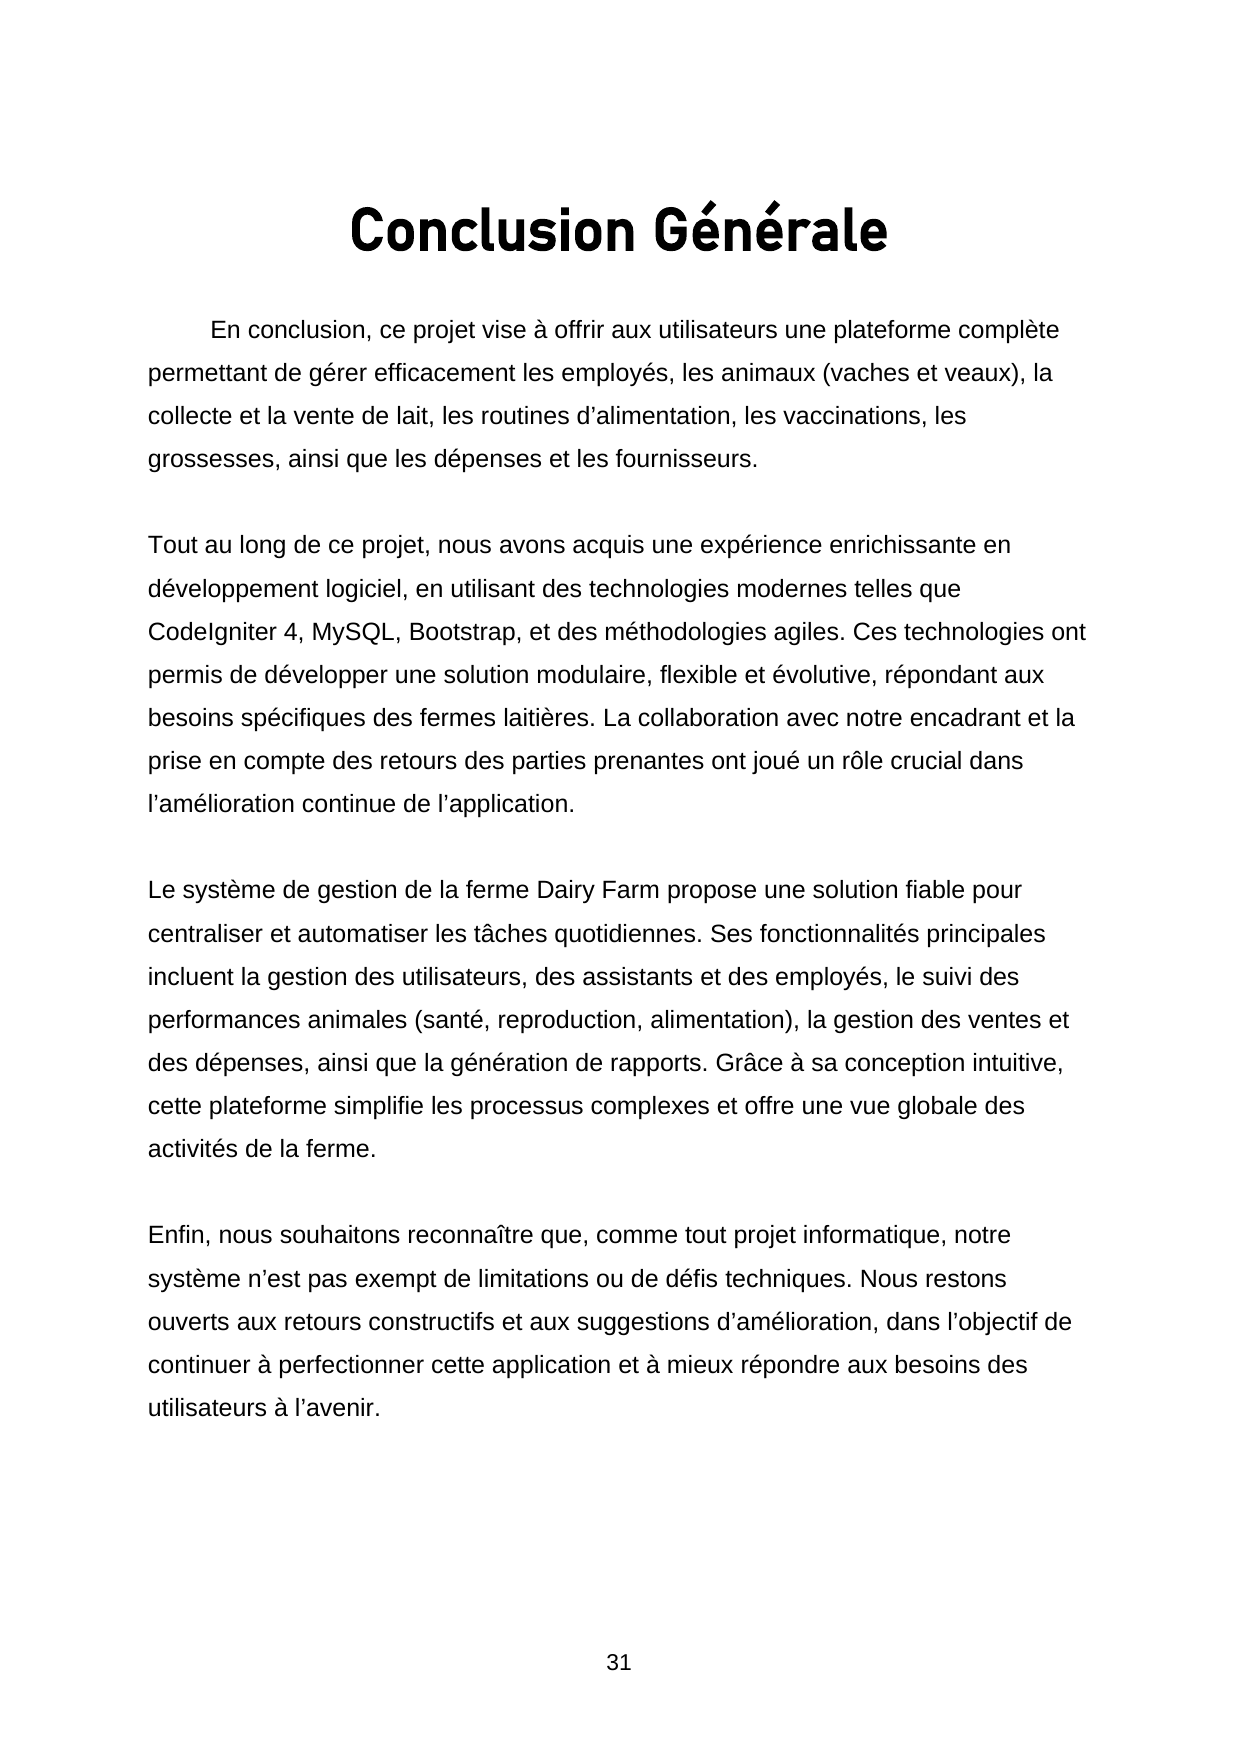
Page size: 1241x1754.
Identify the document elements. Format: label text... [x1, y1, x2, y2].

text Le système de gestion de la ferme Dairy Farm propose une solution fiable pour centraliser et automatiser les tâches quotidiennes. Ses fonctionnalités principales incluent la gestion des utilisateurs, des assistants et des employés, le suivi des performances animales (santé, reproduction, alimentation), la gestion des ventes et des dépenses, ainsi que la génération de rapports. Grâce à sa conception intuitive, cette plateforme simplifie les processus complexes et offre une vue globale des activités de la ferme. [148, 875, 1090, 1163]
text Tout au long de ce projet, nous avons acquis une expérience enrichissante en développement logiciel, en utilisant des technologies modernes telles que CodeIgniter 4, MySQL, Bootstrap, et des méthodologies agiles. Ces technologies ont permis de développer une solution modulaire, flexible et évolutive, répondant aux besoins spécifiques des fermes laitières. La collaboration avec notre encadrant et la prise en compte des retours des parties prenantes ont joué un rôle crucial dans l’amélioration continue de l’application. [148, 530, 1090, 818]
subtitle Conclusion Générale [148, 192, 1090, 262]
text En conclusion, ce projet vise à offrir aux utilisateurs une plateforme complète permettant de gérer efficacement les employés, les animaux (vaches et veaux), la collecte et la vente de lait, les routines d’alimentation, les vaccinations, les grossesses, ainsi que les dépenses et les fournisseurs. [148, 315, 1090, 473]
text Enfin, nous souhaitons reconnaître que, comme tout projet informatique, notre système n’est pas exempt de limitations ou de défis techniques. Nous restons ouverts aux retours constructifs et aux suggestions d’amélioration, dans l’objectif de continuer à perfectionner cette application et à mieux répondre aux besoins des utilisateurs à l’avenir. [148, 1220, 1090, 1422]
